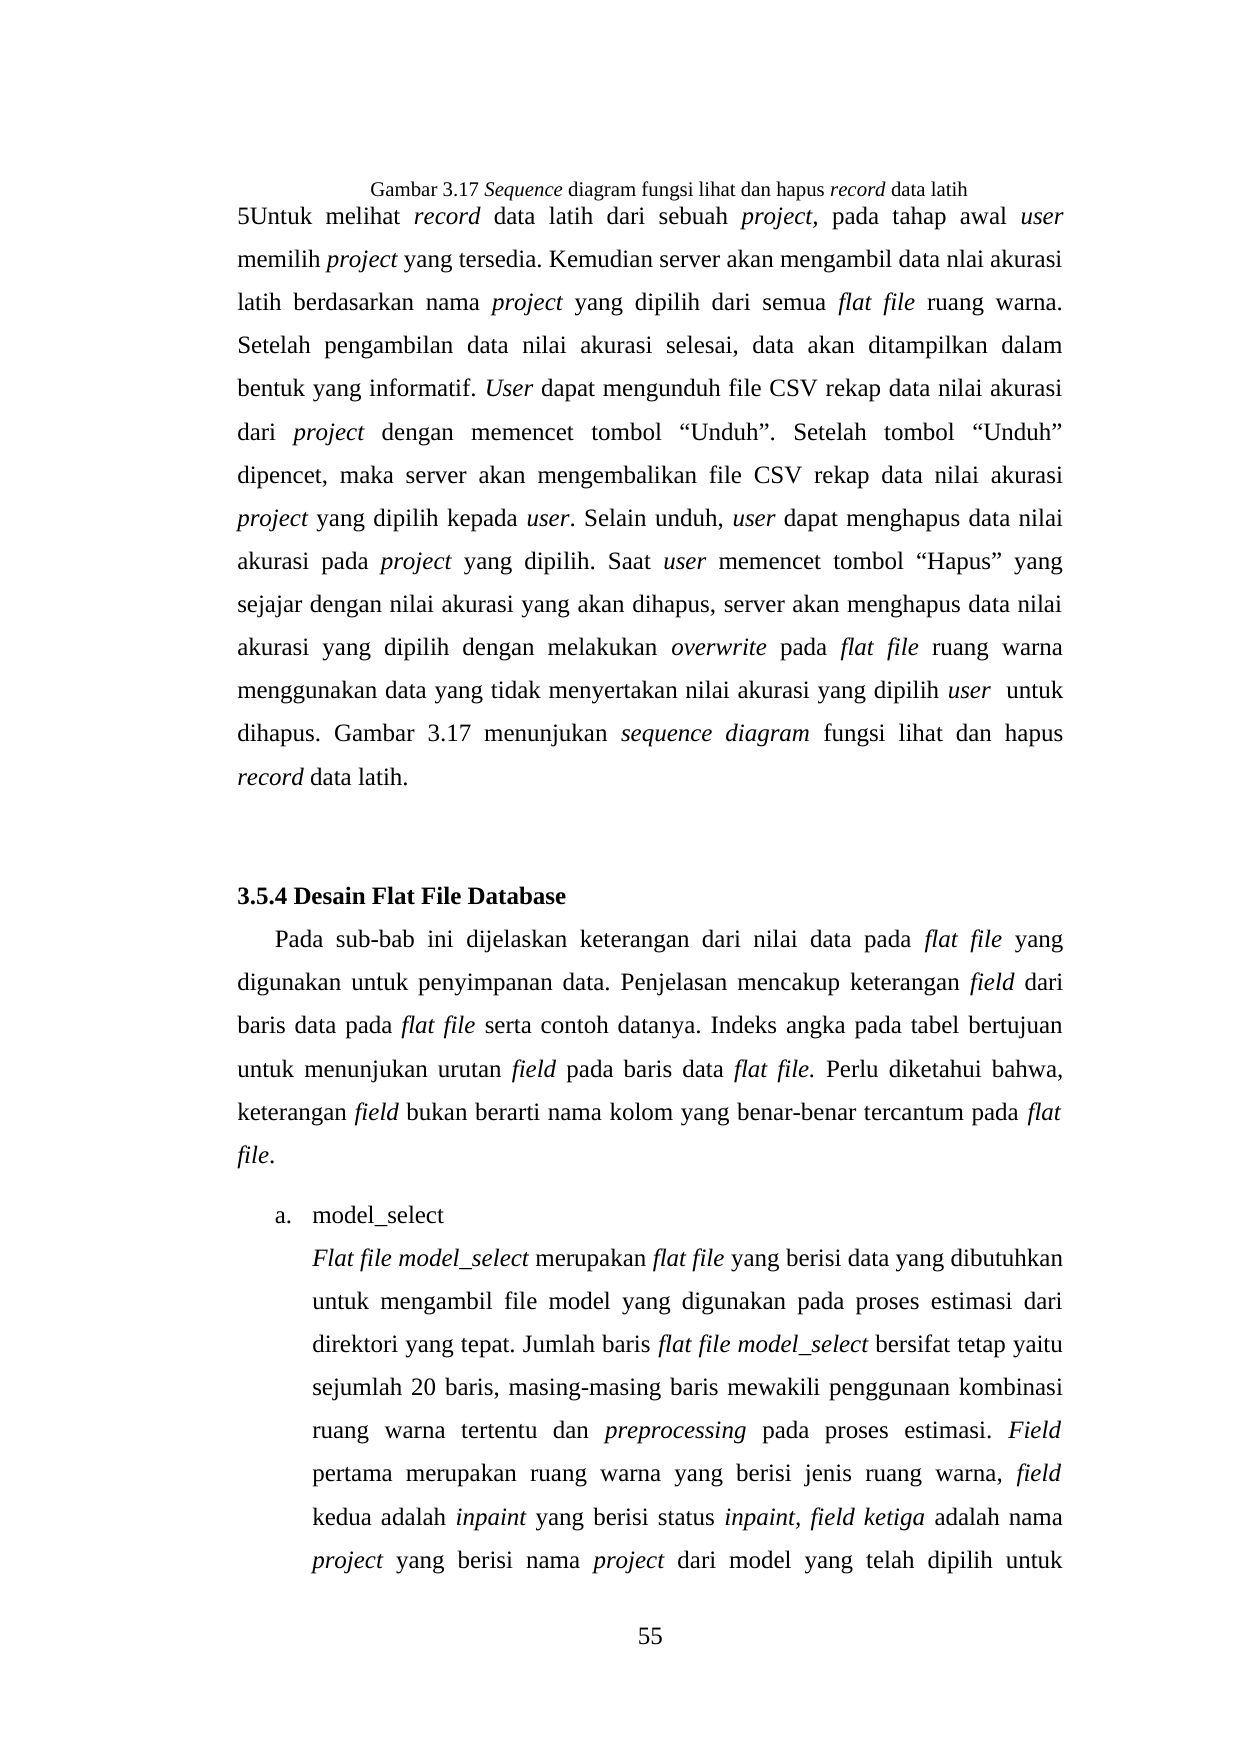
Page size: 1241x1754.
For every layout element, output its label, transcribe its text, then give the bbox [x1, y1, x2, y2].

text Gambar 3.17 Sequence diagram fungsi lihat dan hapus record data latih [274, 177, 1063, 201]
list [312, 1243, 1063, 1573]
list model_select [274, 1200, 1063, 1228]
text Pada sub-bab ini dijelaskan keterangan dari nilai data pada flat file yang digunakan untuk penyimpanan data. Penjelasan mencakup keterangan field dari baris data pada flat file serta contoh datanya. Indeks angka pada tabel bertujuan untuk menunjukan urutan field pada baris data flat file. Perlu diketahui bahwa, keterangan field bukan berarti nama kolom yang benar-benar tercantum pada flat file. [237, 924, 1063, 1169]
text 5Untuk melihat record data latih dari sebuah project, pada tahap awal user memilih project yang tersedia. Kemudian server akan mengambil data nlai akurasi latih berdasarkan nama project yang dipilih dari semua flat file ruang warna. Setelah pengambilan data nilai akurasi selesai, data akan ditampilkan dalam bentuk yang informatif. User dapat mengunduh file CSV rekap data nilai akurasi dari project dengan memencet tombol “Unduh”. Setelah tombol “Unduh” dipencet, maka server akan mengembalikan file CSV rekap data nilai akurasi project yang dipilih kepada user. Selain unduh, user dapat menghapus data nilai akurasi pada project yang dipilih. Saat user memencet tombol “Hapus” yang sejajar dengan nilai akurasi yang akan dihapus, server akan menghapus data nilai akurasi yang dipilih dengan melakukan overwrite pada flat file ruang warna menggunakan data yang tidak menyertakan nilai akurasi yang dipilih user untuk dihapus. Gambar 3.17 menunjukan sequence diagram fungsi lihat dan hapus record data latih. [237, 201, 1063, 790]
subtitle 3.5.4 Desain Flat File Database [237, 881, 1063, 910]
